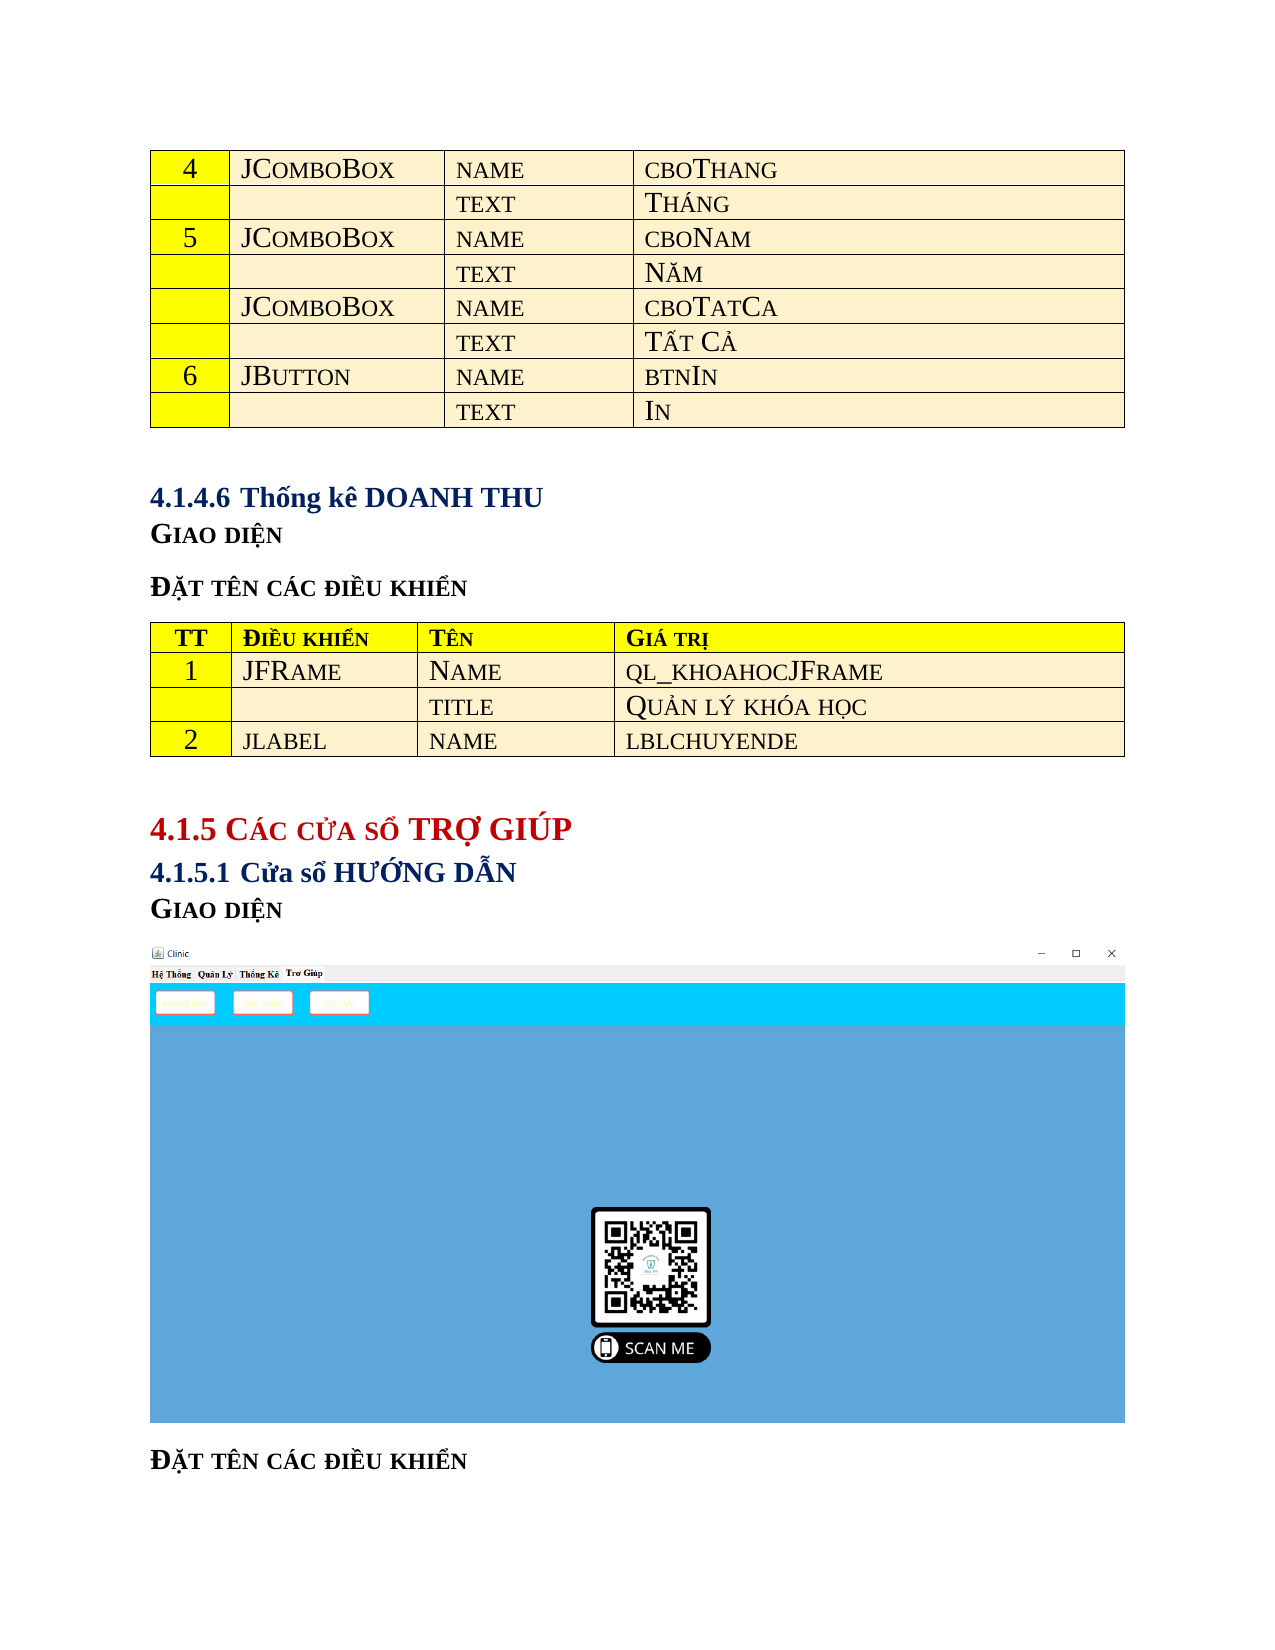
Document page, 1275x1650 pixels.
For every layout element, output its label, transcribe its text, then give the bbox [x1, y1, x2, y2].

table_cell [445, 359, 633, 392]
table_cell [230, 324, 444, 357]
picture [310, 991, 369, 1014]
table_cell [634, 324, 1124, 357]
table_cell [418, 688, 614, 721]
picture [150, 944, 1125, 982]
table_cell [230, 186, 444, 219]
text Giao diện [150, 891, 1125, 925]
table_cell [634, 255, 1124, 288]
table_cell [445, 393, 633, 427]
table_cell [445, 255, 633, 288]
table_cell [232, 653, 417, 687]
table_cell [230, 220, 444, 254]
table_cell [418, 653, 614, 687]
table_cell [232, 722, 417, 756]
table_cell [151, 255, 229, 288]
subtitle Cửa sổ HƯỚNG DẪN [150, 855, 1125, 889]
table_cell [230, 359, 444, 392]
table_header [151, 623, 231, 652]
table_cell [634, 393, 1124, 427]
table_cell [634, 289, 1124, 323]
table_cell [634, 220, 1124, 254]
subtitle Các cửa sổ TRỢ GIÚP [150, 810, 1125, 848]
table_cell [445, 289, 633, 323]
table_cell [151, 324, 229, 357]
picture [150, 1026, 1125, 1423]
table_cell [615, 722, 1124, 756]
subtitle Thống kê DOANH THU [150, 481, 1125, 514]
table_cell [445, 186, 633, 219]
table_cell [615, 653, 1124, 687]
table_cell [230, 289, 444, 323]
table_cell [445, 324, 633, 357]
picture [234, 991, 292, 1014]
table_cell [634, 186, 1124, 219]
text Đặt tên các điều khiển [150, 569, 1125, 603]
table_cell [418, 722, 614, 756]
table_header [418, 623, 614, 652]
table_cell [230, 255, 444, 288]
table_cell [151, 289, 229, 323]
picture [156, 991, 215, 1014]
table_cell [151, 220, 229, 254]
text Đặt tên các điều khiển [150, 1442, 1125, 1475]
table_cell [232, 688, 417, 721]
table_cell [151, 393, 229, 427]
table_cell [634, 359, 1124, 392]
text Giao diện [150, 517, 1125, 550]
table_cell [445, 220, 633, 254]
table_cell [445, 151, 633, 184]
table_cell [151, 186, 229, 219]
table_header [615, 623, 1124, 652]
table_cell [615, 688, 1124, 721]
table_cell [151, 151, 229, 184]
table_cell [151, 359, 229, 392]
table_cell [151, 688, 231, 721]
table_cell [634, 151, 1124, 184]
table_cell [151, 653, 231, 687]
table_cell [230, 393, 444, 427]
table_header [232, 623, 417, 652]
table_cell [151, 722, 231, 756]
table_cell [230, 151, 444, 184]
